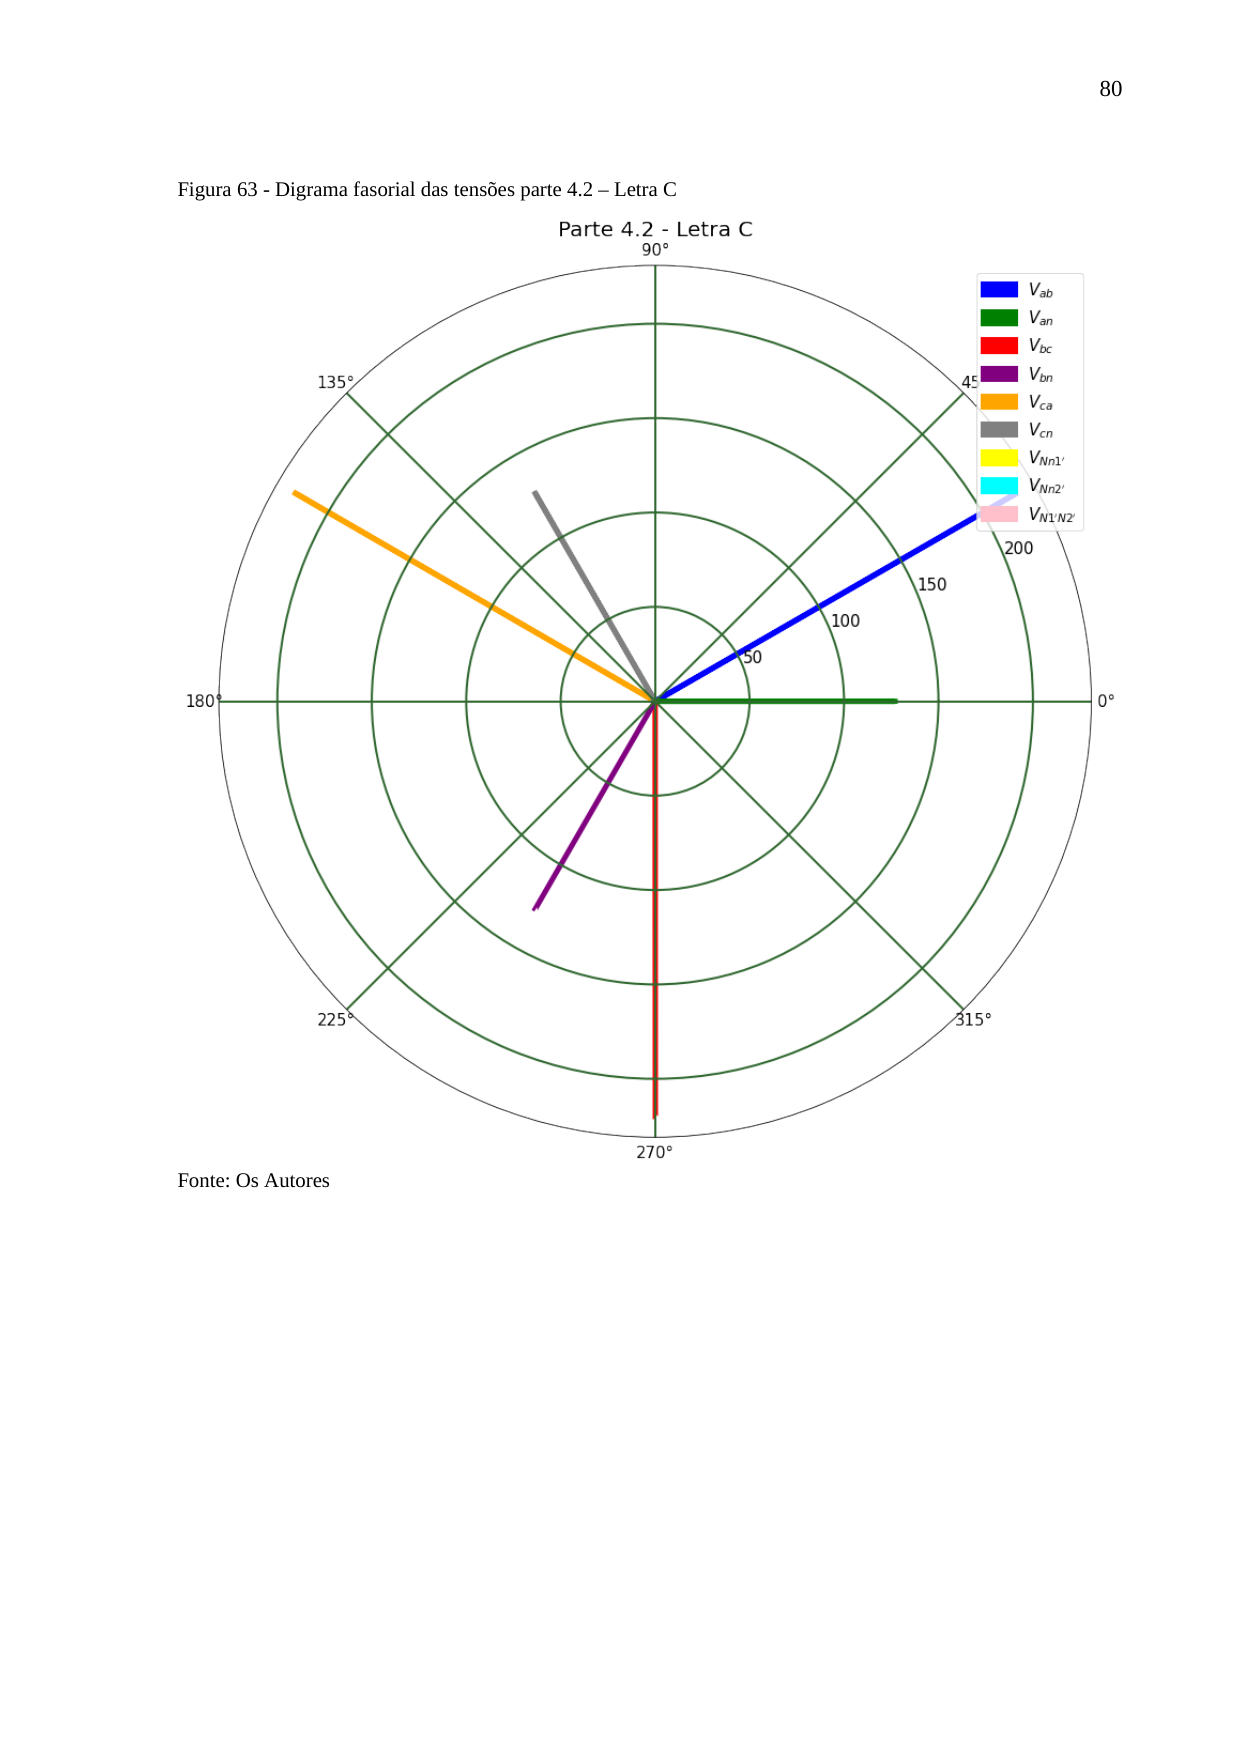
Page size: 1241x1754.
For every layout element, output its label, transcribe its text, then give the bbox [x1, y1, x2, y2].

text Figura 63 - Digrama fasorial das tensões parte 4.2 – Letra C [177, 177, 1122, 201]
picture [177, 213, 1123, 1168]
text Fonte: Os Autores [177, 1168, 1122, 1192]
